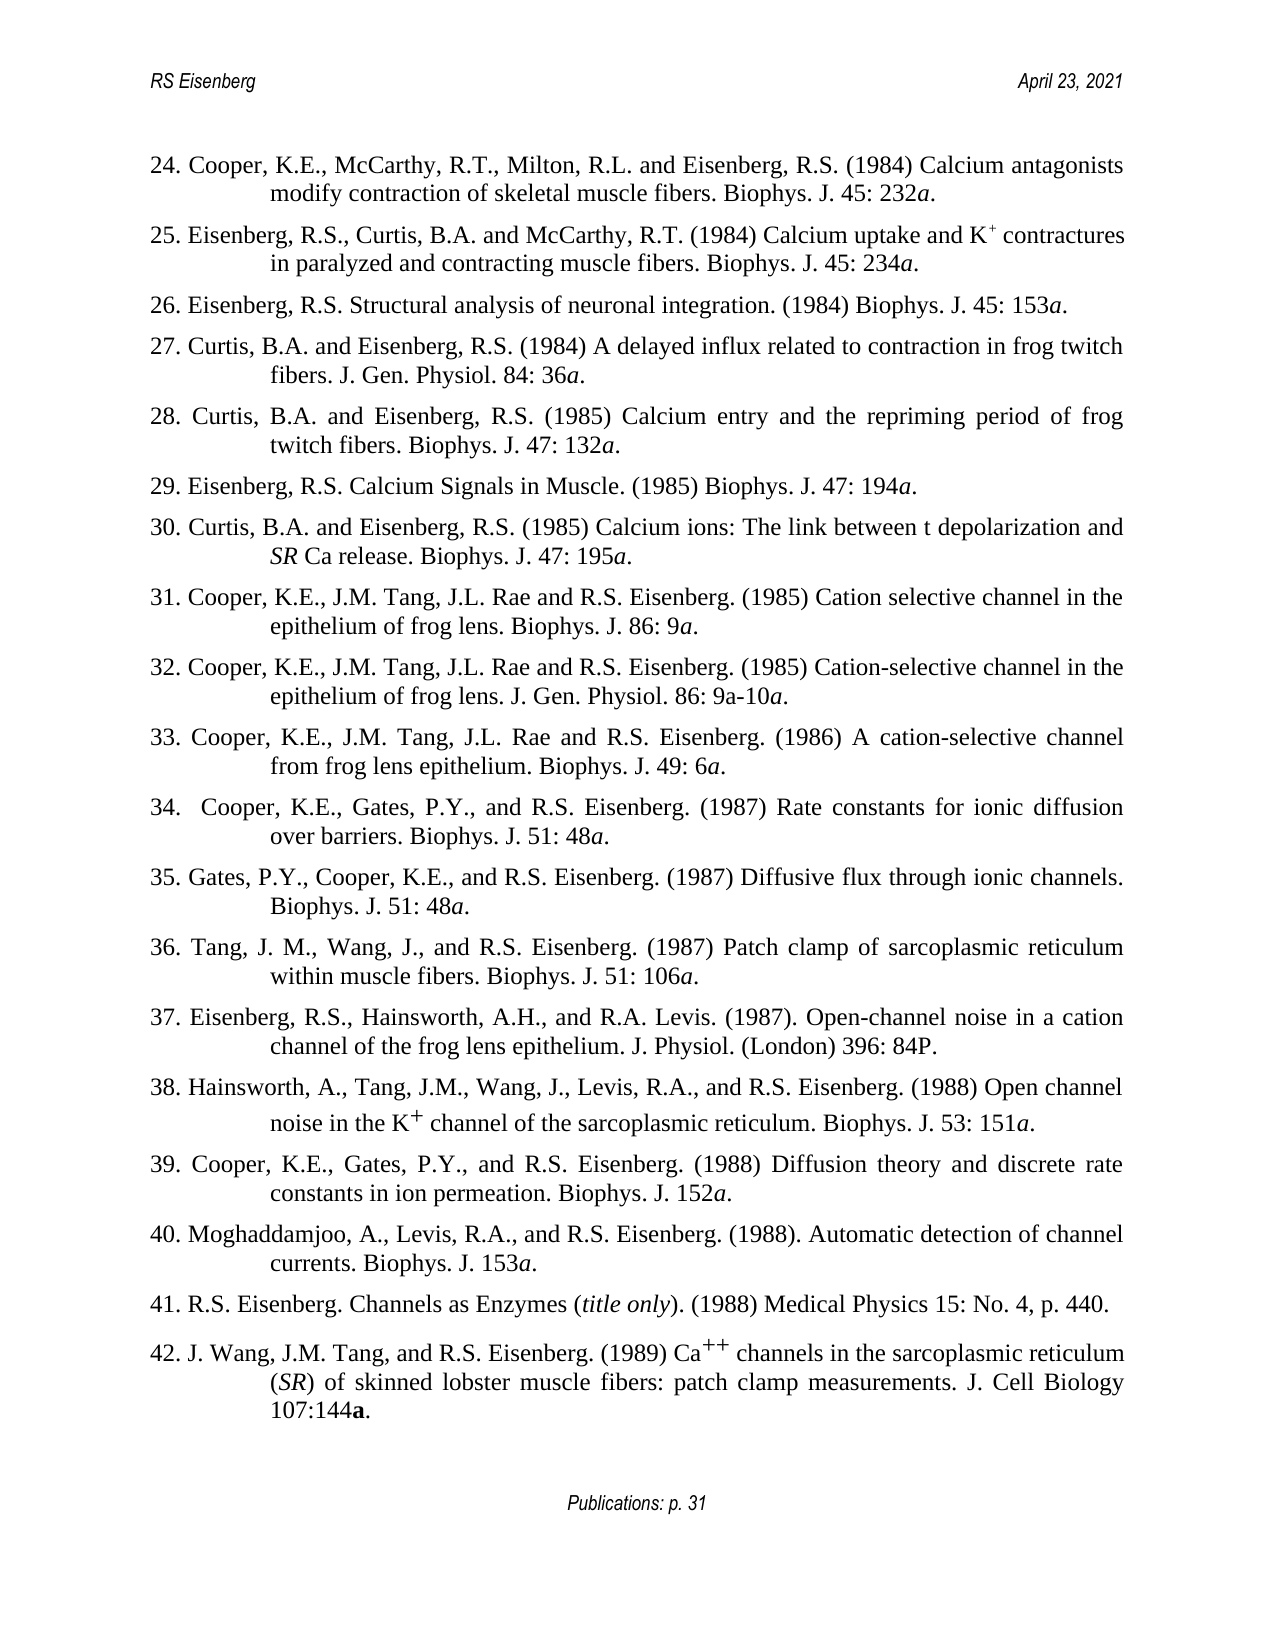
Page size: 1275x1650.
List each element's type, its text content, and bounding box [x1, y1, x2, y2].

text 26. Eisenberg, R.S. Structural analysis of neuronal integration. (1984) Biophys. J. 45: 153a. [150, 290, 1125, 318]
text 36. Tang, J. M., Wang, J., and R.S. Eisenberg. (1987) Patch clamp of sarcoplasmic reticulum within muscle fibers. Biophys. J. 51: 106a. [150, 932, 1125, 990]
text 31. Cooper, K.E., J.M. Tang, J.L. Rae and R.S. Eisenberg. (1985) Cation selective channel in the epithelium of frog lens. Biophys. J. 86: 9a. [150, 582, 1125, 640]
text 32. Cooper, K.E., J.M. Tang, J.L. Rae and R.S. Eisenberg. (1985) Cation-selective channel in the epithelium of frog lens. J. Gen. Physiol. 86: 9a-10a. [150, 652, 1125, 710]
text 29. Eisenberg, R.S. Calcium Signals in Muscle. (1985) Biophys. J. 47: 194a. [150, 471, 1125, 500]
text 34. Cooper, K.E., Gates, P.Y., and R.S. Eisenberg. (1987) Rate constants for ionic diffusion over barriers. Biophys. J. 51: 48a. [150, 792, 1125, 850]
text 30. Curtis, B.A. and Eisenberg, R.S. (1985) Calcium ions: The link between t depolarization and SR Ca release. Biophys. J. 47: 195a. [150, 512, 1125, 570]
text 28. Curtis, B.A. and Eisenberg, R.S. (1985) Calcium entry and the repriming period of frog twitch fibers. Biophys. J. 47: 132a. [150, 401, 1125, 458]
text 41. R.S. Eisenberg. Channels as Enzymes (title only). (1988) Medical Physics 15: No. 4, p. 440. [150, 1289, 1125, 1318]
text 25. Eisenberg, R.S., Curtis, B.A. and McCarthy, R.T. (1984) Calcium uptake and K+ contractures in paralyzed and contracting muscle fibers. Biophys. J. 45: 234a. [150, 220, 1125, 277]
text 24. Cooper, K.E., McCarthy, R.T., Milton, R.L. and Eisenberg, R.S. (1984) Calcium antagonists modify contraction of skeletal muscle fibers. Biophys. J. 45: 232a. [150, 150, 1125, 207]
text 39. Cooper, K.E., Gates, P.Y., and R.S. Eisenberg. (1988) Diffusion theory and discrete rate constants in ion permeation. Biophys. J. 152a. [150, 1149, 1125, 1207]
text 37. Eisenberg, R.S., Hainsworth, A.H., and R.A. Levis. (1987). Open-channel noise in a cation channel of the frog lens epithelium. J. Physiol. (London) 396: 84P. [150, 1002, 1125, 1060]
text 38. Hainsworth, A., Tang, J.M., Wang, J., Levis, R.A., and R.S. Eisenberg. (1988) Open channel noise in the K+ channel of the sarcoplasmic reticulum. Biophys. J. 53: 151a. [150, 1072, 1125, 1137]
text 35. Gates, P.Y., Cooper, K.E., and R.S. Eisenberg. (1987) Diffusive flux through ionic channels. Biophys. J. 51: 48a. [150, 862, 1125, 920]
text 27. Curtis, B.A. and Eisenberg, R.S. (1984) A delayed influx related to contraction in frog twitch fibers. J. Gen. Physiol. 84: 36a. [150, 331, 1125, 388]
text 40. Moghaddamjoo, A., Levis, R.A., and R.S. Eisenberg. (1988). Automatic detection of channel currents. Biophys. J. 153a. [150, 1219, 1125, 1277]
text 33. Cooper, K.E., J.M. Tang, J.L. Rae and R.S. Eisenberg. (1986) A cation-selective channel from frog lens epithelium. Biophys. J. 49: 6a. [150, 722, 1125, 780]
text 42. J. Wang, J.M. Tang, and R.S. Eisenberg. (1989) Ca++ channels in the sarcoplasmic reticulum (SR) of skinned lobster muscle fibers: patch clamp measurements. J. Cell Biology 107:144a. [150, 1331, 1125, 1424]
